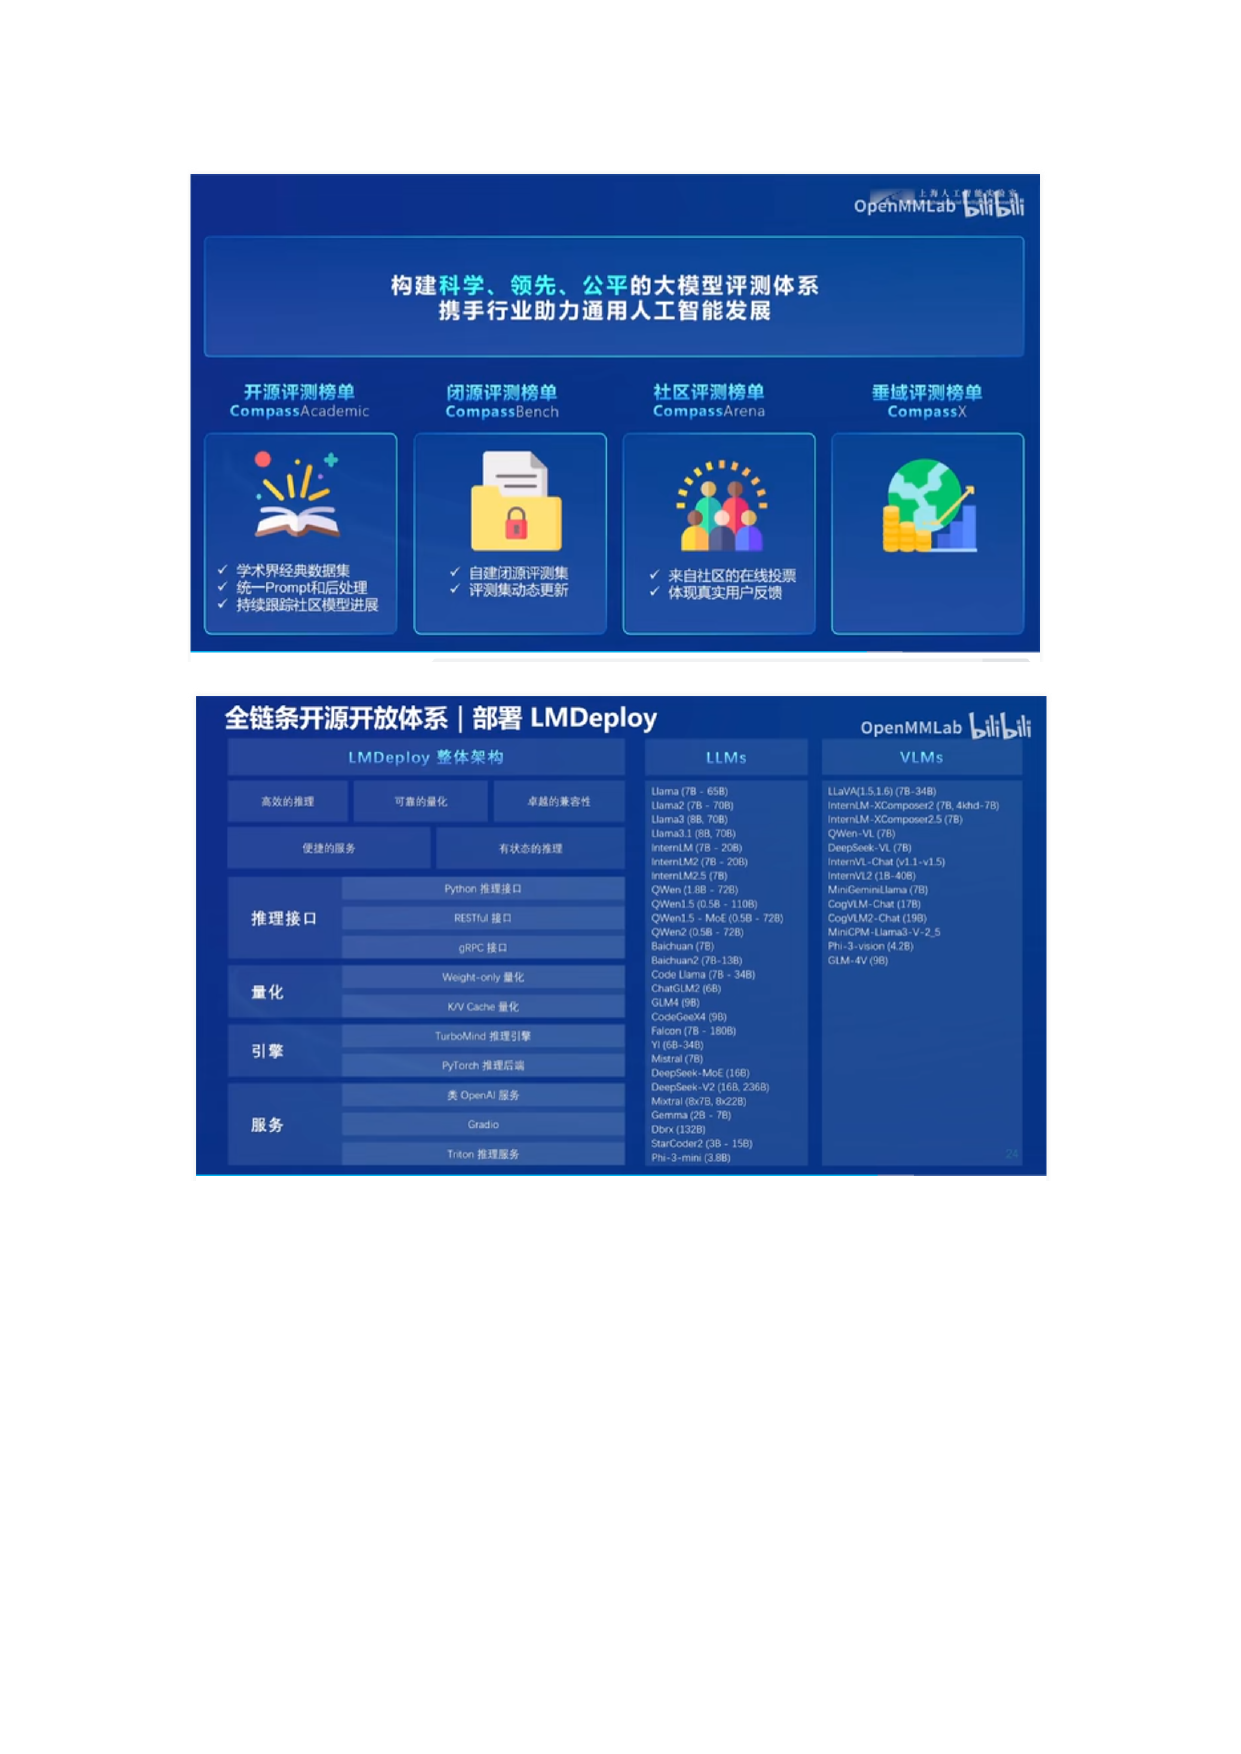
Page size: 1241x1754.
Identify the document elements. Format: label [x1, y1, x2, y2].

picture [187, 682, 1053, 1181]
picture [187, 162, 1053, 662]
